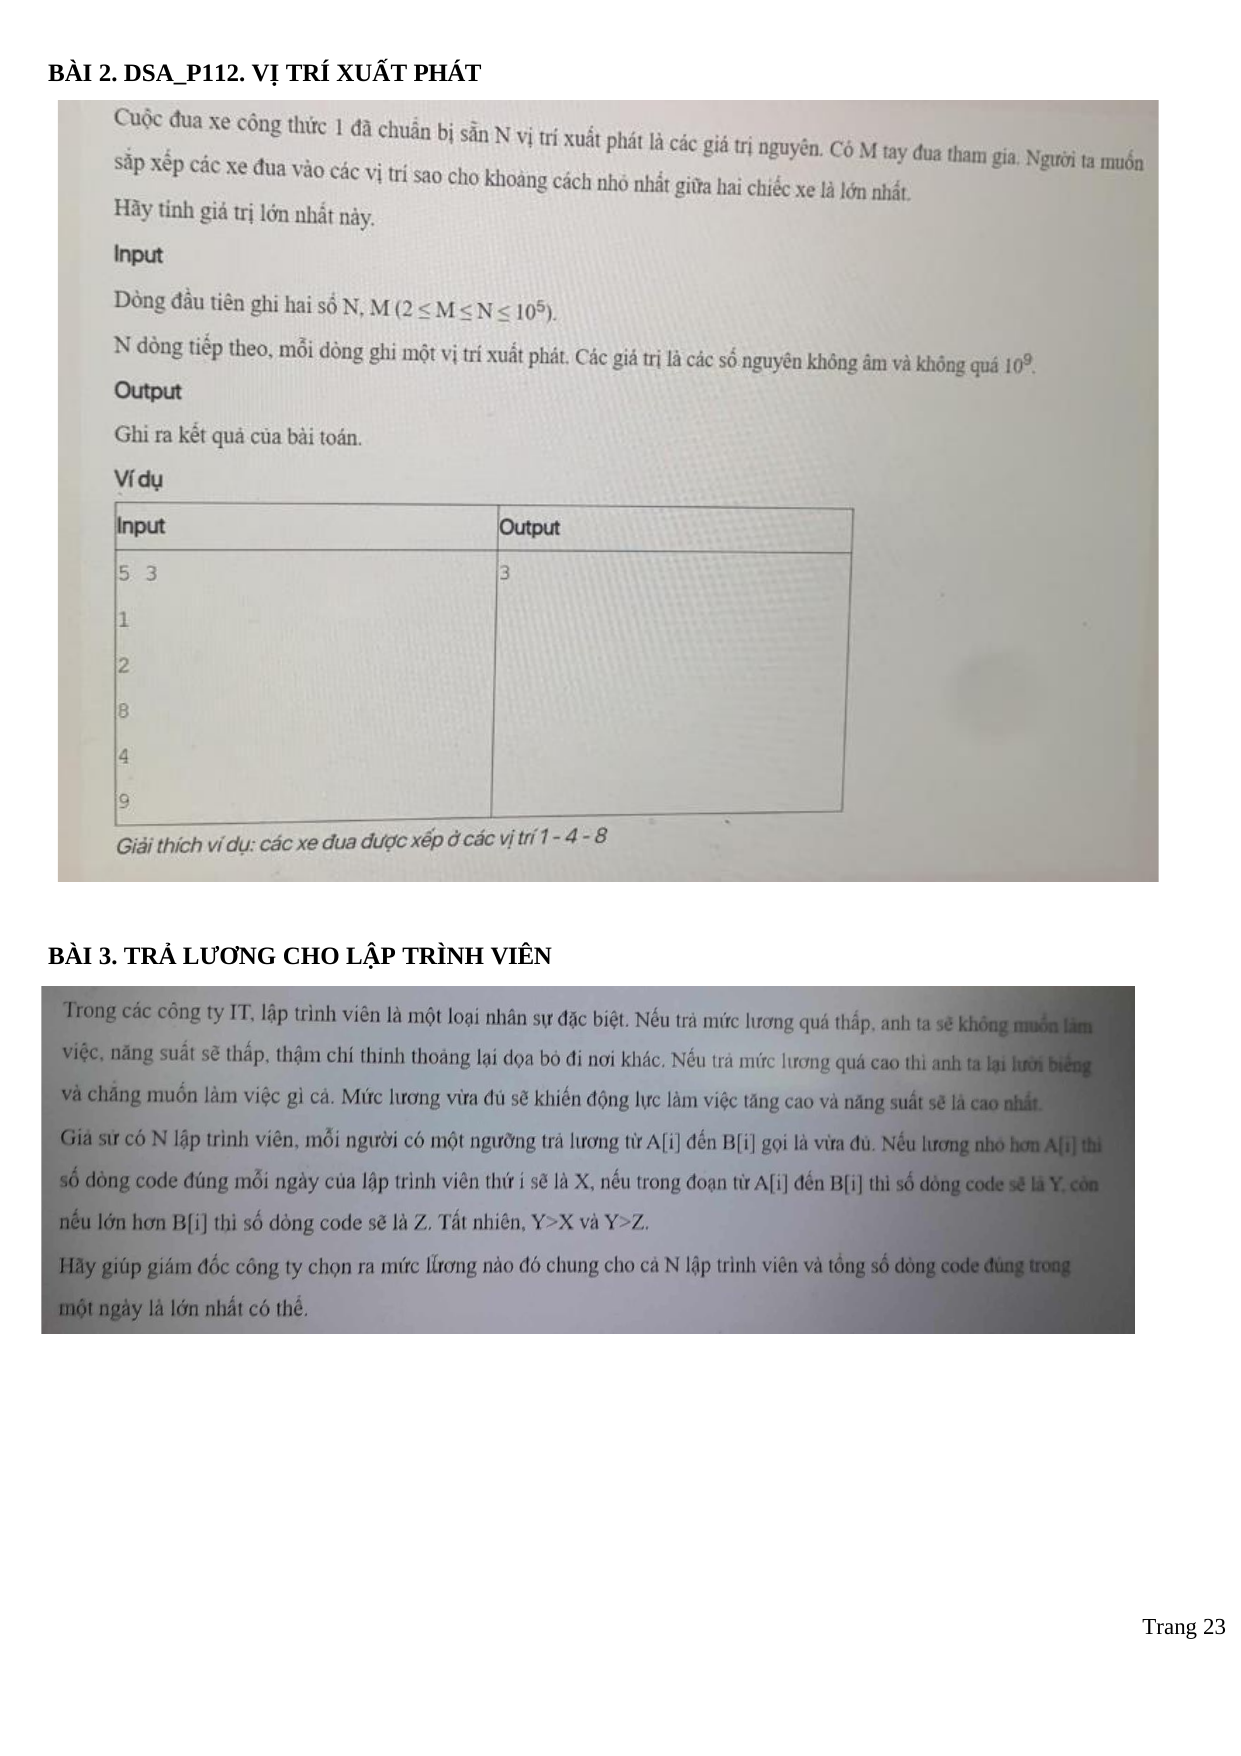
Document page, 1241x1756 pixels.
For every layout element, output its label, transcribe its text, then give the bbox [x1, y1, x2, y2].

text BÀI 3. TRẢ LƯƠNG CHO LẬP TRÌNH VIÊN [48, 941, 1226, 970]
picture [57, 100, 1159, 882]
text BÀI 2. DSA_P112. VỊ TRÍ XUẤT PHÁT [48, 58, 1226, 87]
picture [41, 986, 1135, 1334]
